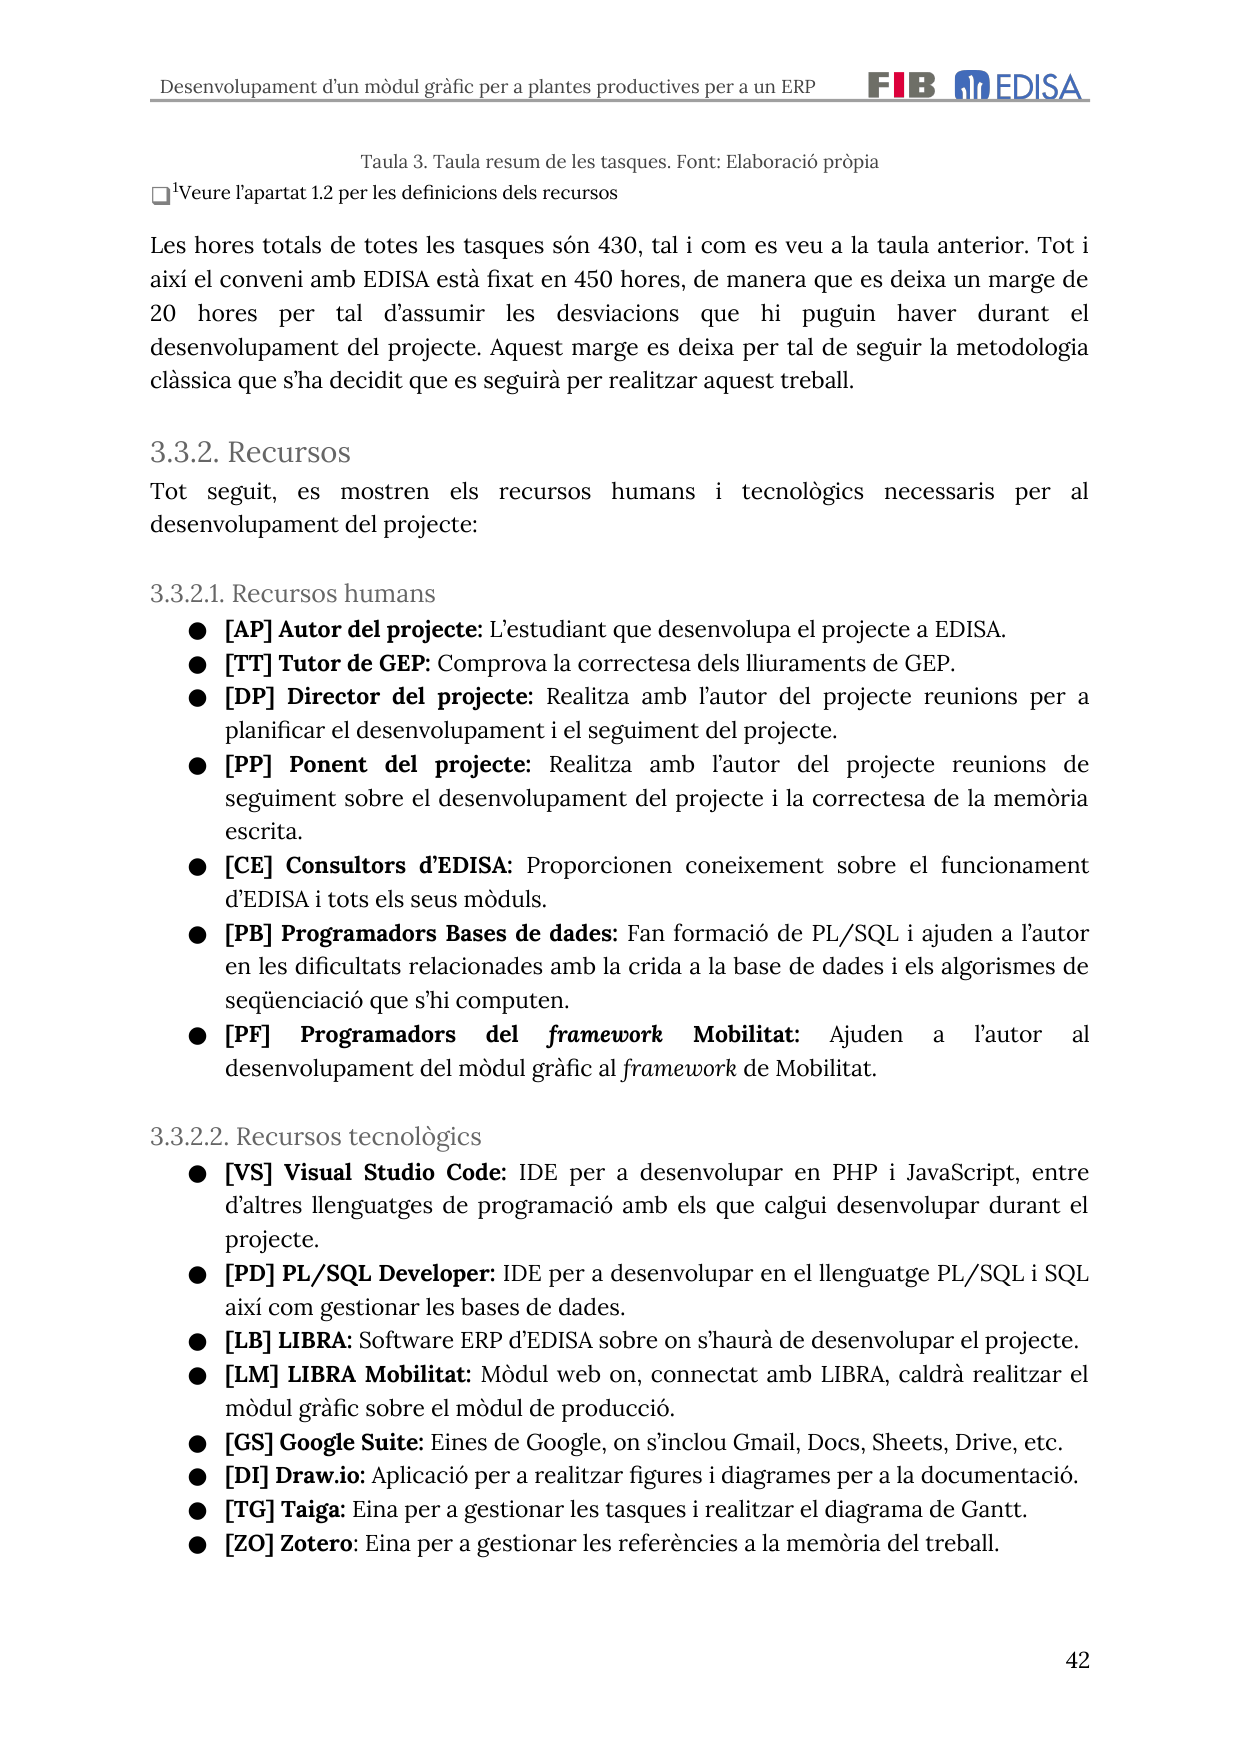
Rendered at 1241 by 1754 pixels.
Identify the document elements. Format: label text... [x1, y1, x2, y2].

list [ZO] Zotero: Eina per a gestionar les referències a la memòria del treball. [187, 1528, 1090, 1558]
text 3.3.2. Recursos [150, 433, 1090, 471]
text Taula 3. Taula resum de les tasques. Font: Elaboració pròpia [150, 150, 1090, 174]
text 3.3.2.1. Recursos humans [150, 577, 1090, 609]
list [PB] Programadors Bases de dades: Fan formació de PL/SQL i ajuden a l’autor en les dificultats relacionades amb la crida a la base de dades i els algorismes de seqüenciació que s’hi computen. [187, 918, 1090, 1015]
picture [857, 70, 938, 98]
list [PD] PL/SQL Developer: IDE per a desenvolupar en el llenguatge PL/SQL i SQL així com gestionar les bases de dades. [187, 1258, 1090, 1322]
list [DI] Draw.io: Aplicació per a realitzar figures i diagrames per a la documentació. [187, 1461, 1090, 1490]
list [PP] Ponent del projecte: Realitza amb l’autor del projecte reunions de seguiment sobre el desenvolupament del projecte i la correctesa de la memòria escrita. [187, 749, 1090, 846]
text 3.3.2.2. Recursos tecnològics [150, 1120, 1090, 1152]
text Tot seguit, es mostren els recursos humans i tecnològics necessaris per al desenvolupament del projecte: [150, 476, 1090, 539]
list [DP] Director del projecte: Realitza amb l’autor del projecte reunions per a planificar el desenvolupament i el seguiment del projecte. [187, 682, 1090, 745]
picture [954, 70, 1082, 98]
list [LM] LIBRA Mobilitat: Mòdul web on, connectat amb LIBRA, caldrà realitzar el mòdul gràfic sobre el mòdul de producció. [187, 1360, 1090, 1423]
list [GS] Google Suite: Eines de Google, on s’inclou Gmail, Docs, Sheets, Drive, etc. [187, 1427, 1090, 1457]
text Les hores totals de totes les tasques són 430, tal i com es veu a la taula anterior. Tot i així el conveni amb EDISA està fixat en 450 hores, de manera que es deixa un marge de 20 hores per tal d’assumir les desviacions que hi puguin haver durant el desenvolupament del projecte. Aquest marge es deixa per tal de seguir la metodologia clàssica que s’ha decidit que es seguirà per realitzar aquest treball. [150, 231, 1090, 395]
text Veure l’apartat 1.2 per les definicions dels recursos [150, 177, 1090, 207]
list [AP] Autor del projecte: L’estudiant que desenvolupa el projecte a EDISA. [187, 614, 1090, 643]
list [CE] Consultors d’EDISA: Proporcionen coneixement sobre el funcionament d’EDISA i tots els seus mòduls. [187, 850, 1090, 913]
list [TT] Tutor de GEP: Comprova la correctesa dels lliuraments de GEP. [187, 648, 1090, 677]
list [VS] Visual Studio Code: IDE per a desenvolupar en PHP i JavaScript, entre d’altres llenguatges de programació amb els que calgui desenvolupar durant el projecte. [187, 1157, 1090, 1254]
list [LB] LIBRA: Software ERP d’EDISA sobre on s’haurà de desenvolupar el projecte. [187, 1326, 1090, 1355]
list [PF] Programadors del framework Mobilitat: Ajuden a l’autor al desenvolupament del mòdul gràfic al framework de Mobilitat. [187, 1019, 1090, 1082]
list [TG] Taiga: Eina per a gestionar les tasques i realitzar el diagrama de Gantt. [187, 1495, 1090, 1524]
